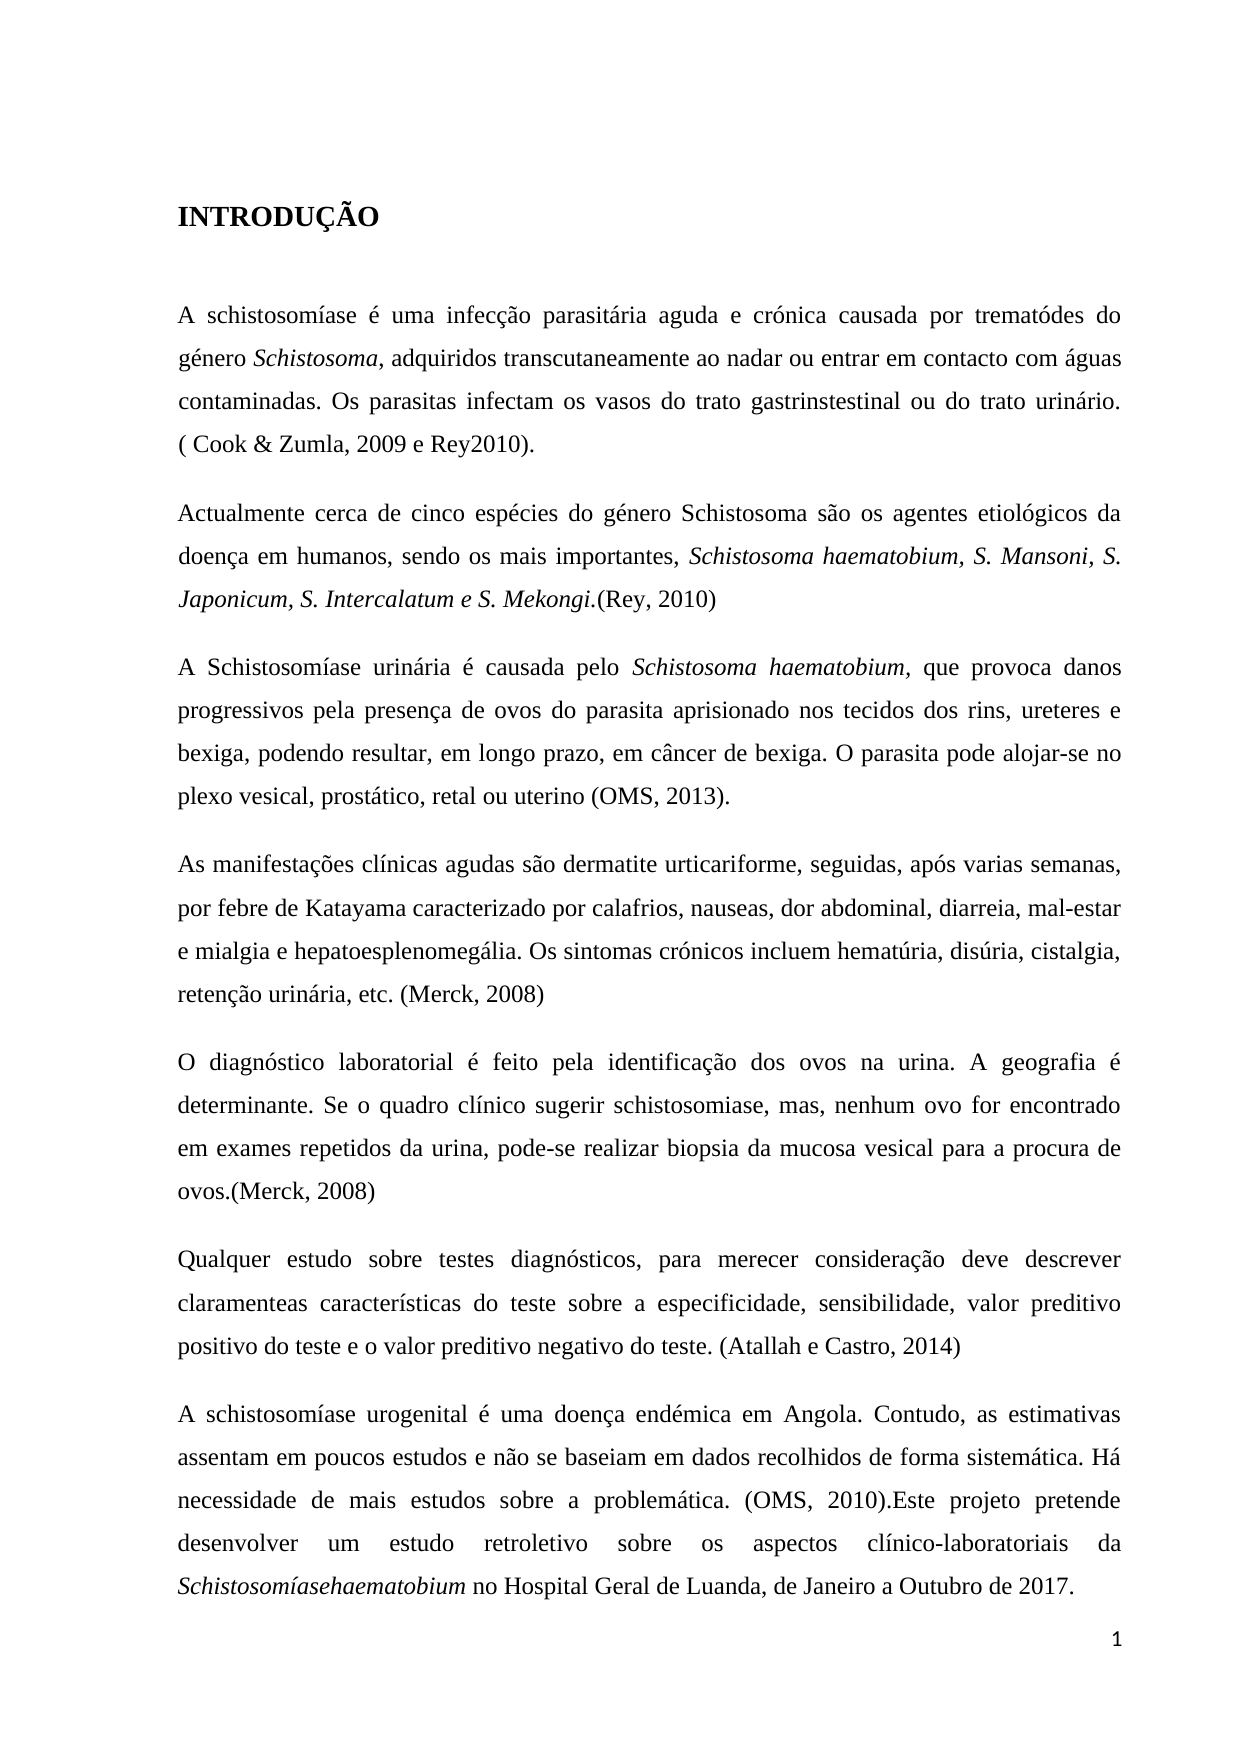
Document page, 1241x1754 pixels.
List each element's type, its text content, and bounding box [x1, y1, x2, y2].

text A Schistosomíase urinária é causada pelo Schistosoma haematobium, que provoca danos progressivos pela presença de ovos do parasita aprisionado nos tecidos dos rins, ureteres e bexiga, podendo resultar, em longo prazo, em câncer de bexiga. O parasita pode alojar-se no plexo vesical, prostático, retal ou uterino (OMS, 2013). [177, 652, 1122, 810]
text A schistosomíase é uma infecção parasitária aguda e crónica causada por trematódes do género Schistosoma, adquiridos transcutaneamente ao nadar ou entrar em contacto com águas contaminadas. Os parasitas infectam os vasos do trato gastrinstestinal ou do trato urinário. ( Cook & Zumla, 2009 e Rey2010). [177, 300, 1122, 458]
text O diagnóstico laboratorial é feito pela identificação dos ovos na urina. A geografia é determinante. Se o quadro clínico sugerir schistosomiase, mas, nenhum ovo for encontrado em exames repetidos da urina, pode-se realizar biopsia da mucosa vesical para a procura de ovos.(Merck, 2008) [177, 1047, 1122, 1205]
text Actualmente cerca de cinco espécies do género Schistosoma são os agentes etiológicos da doença em humanos, sendo os mais importantes, Schistosoma haematobium, S. Mansoni, S. Japonicum, S. Intercalatum e S. Mekongi.(Rey, 2010) [177, 498, 1122, 613]
text As manifestações clínicas agudas são dermatite urticariforme, seguidas, após varias semanas, por febre de Katayama caracterizado por calafrios, nauseas, dor abdominal, diarreia, mal-estar e mialgia e hepatoesplenomegália. Os sintomas crónicos incluem hematúria, disúria, cistalgia, retenção urinária, etc. (Merck, 2008) [177, 849, 1122, 1008]
text A schistosomíase urogenital é uma doença endémica em Angola. Contudo, as estimativas assentam em poucos estudos e não se baseiam em dados recolhidos de forma sistemática. Há necessidade de mais estudos sobre a problemática. (OMS, 2010).Este projeto pretende desenvolver um estudo retroletivo sobre os aspectos clínico-laboratoriais da Schistosomíasehaematobium no Hospital Geral de Luanda, de Janeiro a Outubro de 2017. [177, 1399, 1122, 1600]
subtitle INTRODUÇÃO [177, 199, 1122, 232]
text Qualquer estudo sobre testes diagnósticos, para merecer consideração deve descrever claramenteas características do teste sobre a especificidade, sensibilidade, valor preditivo positivo do teste e o valor preditivo negativo do teste. (Atallah e Castro, 2014) [177, 1244, 1122, 1359]
